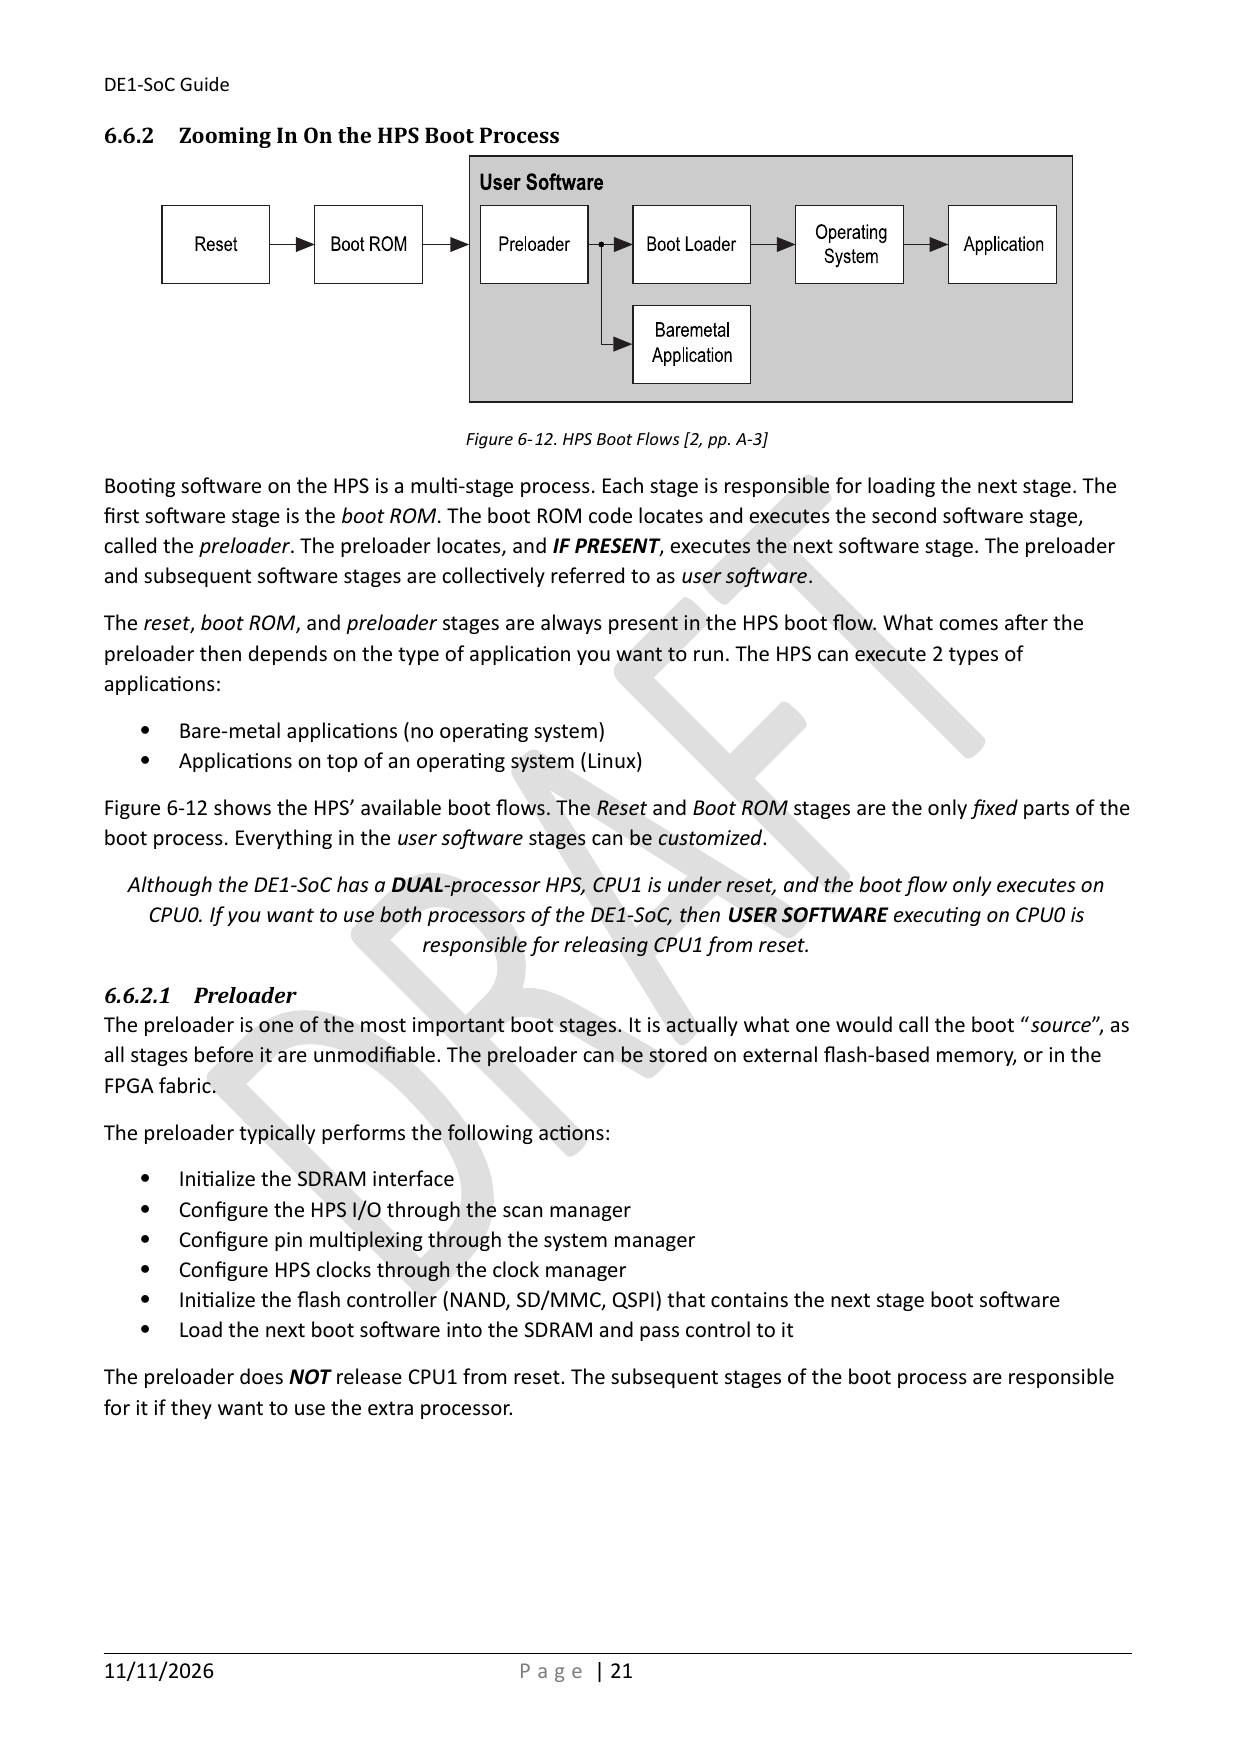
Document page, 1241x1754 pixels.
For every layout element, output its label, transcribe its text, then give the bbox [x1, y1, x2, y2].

text Although the DE1-SoC has a dual-processor HPS, CPU1 is under reset, and the boot flow only executes on CPU0. If you want to use both processors of the DE1-SoC, then User software executing on CPU0 is responsible for releasing CPU1 from reset. [103, 870, 1132, 958]
text The preloader is one of the most important boot stages. It is actually what one would call the boot “source”, as all stages before it are unmodifiable. The preloader can be stored on external flash-based memory, or in the FPGA fabric. [103, 1010, 1132, 1099]
text The preloader typically performs the following actions: [103, 1118, 1132, 1146]
subtitle Preloader [103, 981, 1132, 1008]
text The preloader does not release CPU1 from reset. The subsequent stages of the boot process are responsible for it if they want to use the extra processor. [103, 1362, 1132, 1421]
list Configure pin multiplexing through the system manager [141, 1225, 1132, 1253]
list Applications on top of an operating system (Linux) [141, 746, 1132, 774]
text The reset, boot ROM, and preloader stages are always present in the HPS boot flow. What comes after the preloader then depends on the type of application you want to run. The HPS can execute 2 types of applications: [103, 608, 1132, 697]
list Load the next boot software into the SDRAM and pass control to it [141, 1316, 1132, 1344]
subtitle Zooming In On the HPS Boot Process [103, 122, 1132, 148]
list Initialize the flash controller (NAND, SD/MMC, QSPI) that contains the next stage boot software [141, 1285, 1132, 1313]
list Initialize the SDRAM interface [141, 1164, 1132, 1193]
text Figure 6-8. HPS Boot Flows [103, 427, 1132, 450]
list Bare-metal applications (no operating system) [141, 716, 1132, 744]
list Configure the HPS I/O through the scan manager [141, 1195, 1132, 1223]
text Booting software on the HPS is a multi-stage process. Each stage is responsible for loading the next stage. The first software stage is the boot ROM. The boot ROM code locates and executes the second software stage, called the preloader. The preloader locates, and if present, executes the next software stage. The preloader and subsequent software stages are collectively referred to as user software. [103, 471, 1132, 590]
list Configure HPS clocks through the clock manager [141, 1255, 1132, 1283]
